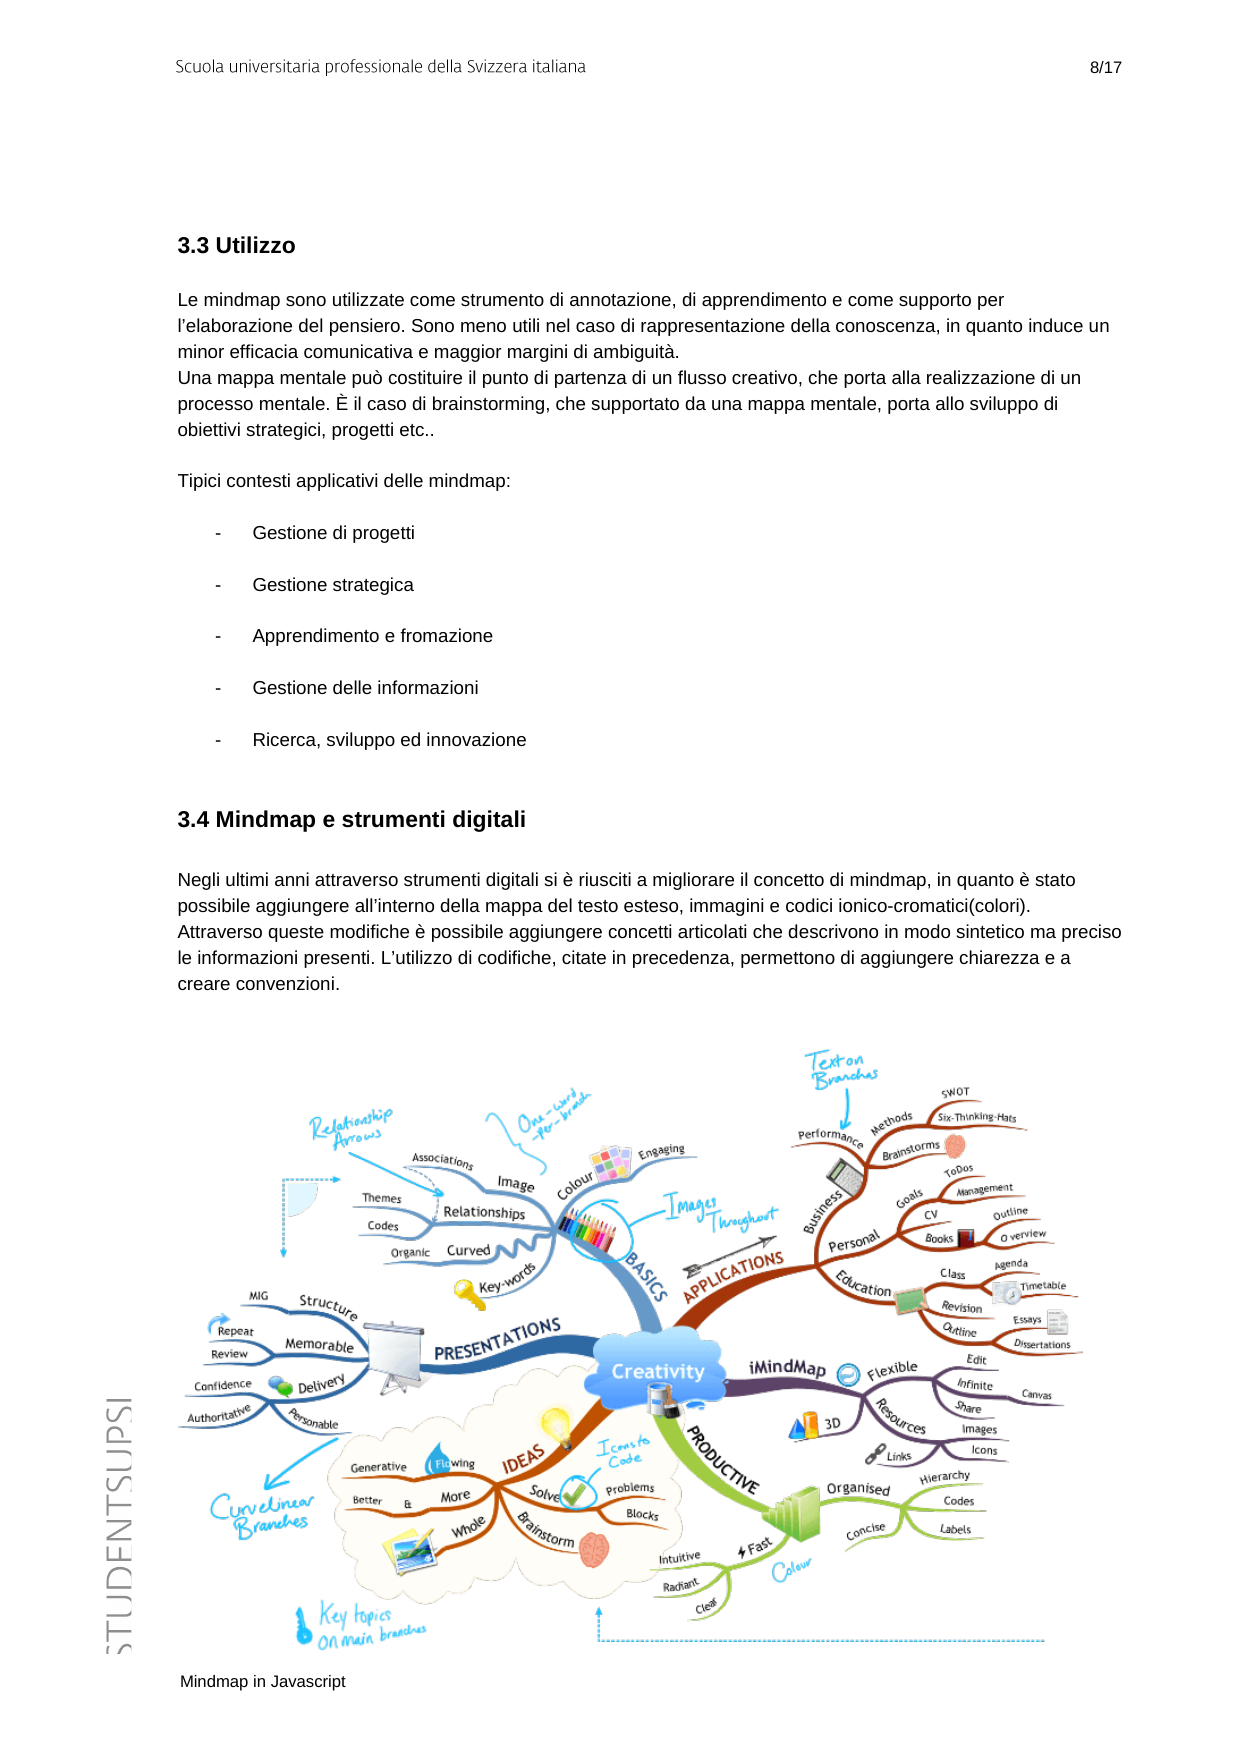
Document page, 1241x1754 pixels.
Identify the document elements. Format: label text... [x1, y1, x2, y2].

list Apprendimento e fromazione [215, 625, 1122, 647]
text 3.4 Mindmap e strumenti digitali [177, 806, 1122, 832]
picture [168, 53, 602, 80]
list Gestione di progetti [215, 522, 1122, 543]
text 3.3 Utilizzo [177, 232, 1122, 258]
text Le mindmap sono utilizzate come strumento di annotazione, di apprendimento e come supporto per l’elaborazione del pensiero. Sono meno utili nel caso di rappresentazione della conoscenza, in quanto induce un minor efficacia comunicativa e maggior margini di ambiguità. [177, 289, 1122, 362]
picture [177, 1049, 1084, 1651]
text Negli ultimi anni attraverso strumenti digitali si è riusciti a migliorare il concetto di mindmap, in quanto è stato possibile aggiungere all’interno della mappa del testo esteso, immagini e codici ionico-cromatici(colori). [177, 869, 1122, 916]
picture [106, 1399, 132, 1654]
list Gestione delle informazioni [215, 677, 1122, 698]
text Una mappa mentale può costituire il punto di partenza di un flusso creativo, che porta alla realizzazione di un processo mentale. È il caso di brainstorming, che supportato da una mappa mentale, porta allo sviluppo di obiettivi strategici, progetti etc.. [177, 367, 1122, 440]
text Tipici contesti applicativi delle mindmap: [177, 470, 1122, 492]
list Ricerca, sviluppo ed innovazione [215, 728, 1122, 750]
list Gestione strategica [215, 573, 1122, 595]
text Attraverso queste modifiche è possibile aggiungere concetti articolati che descrivono in modo sintetico ma preciso le informazioni presenti. L’utilizzo di codifiche, citate in precedenza, permettono di aggiungere chiarezza e a creare convenzioni. [177, 921, 1122, 994]
